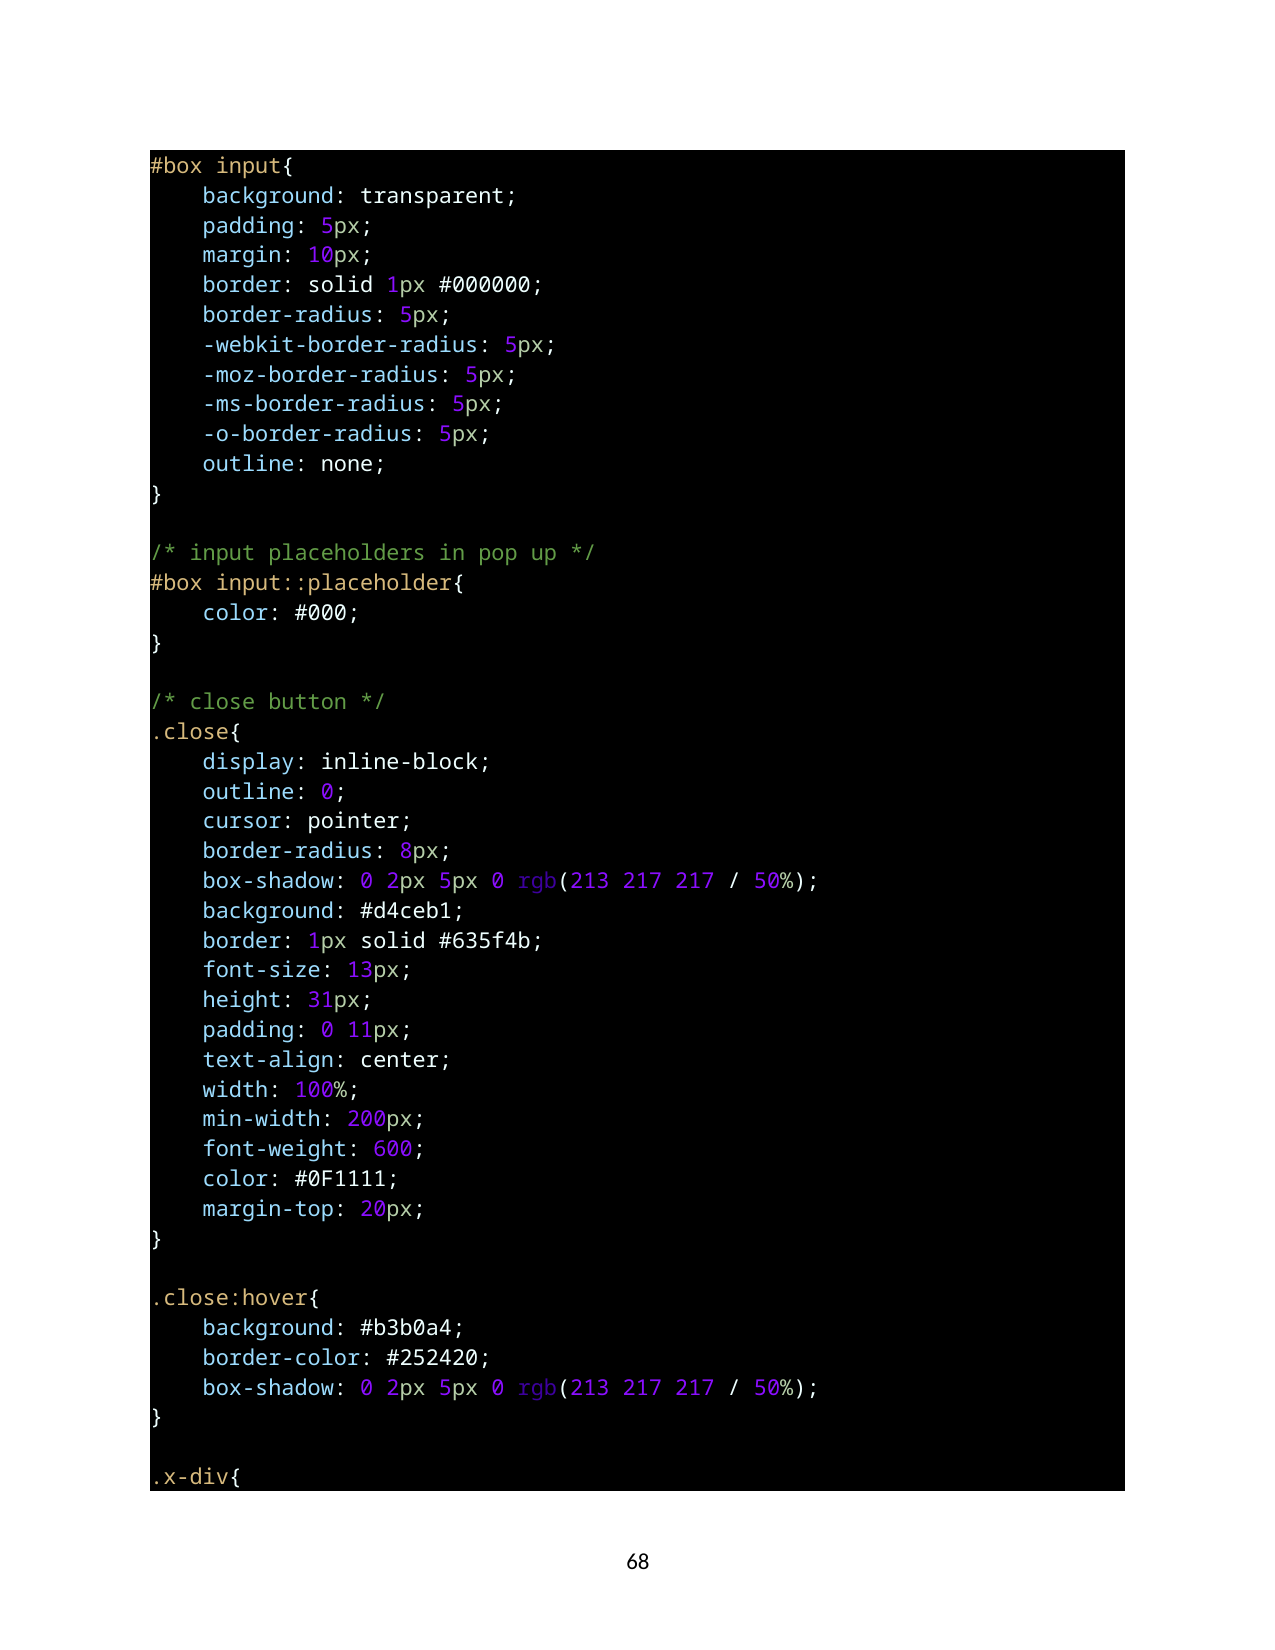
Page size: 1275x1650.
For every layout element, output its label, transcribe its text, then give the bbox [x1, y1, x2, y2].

text width: 100%; [150, 1073, 1125, 1103]
text /* input placeholders in pop up */ [150, 537, 1125, 567]
text .x-div{ [150, 1461, 1125, 1491]
text -o-border-radius: 5px; [150, 418, 1125, 448]
text display: inline-block; [150, 746, 1125, 776]
text font-size: 13px; [150, 954, 1125, 984]
text .close:hover{ [150, 1282, 1125, 1312]
text margin: 10px; [150, 239, 1125, 269]
text background: #b3b0a4; [150, 1312, 1125, 1342]
text min-width: 200px; [150, 1103, 1125, 1133]
text -moz-border-radius: 5px; [150, 358, 1125, 388]
text -ms-border-radius: 5px; [150, 388, 1125, 418]
text /* close button */ [150, 686, 1125, 716]
text padding: 5px; [150, 209, 1125, 239]
text outline: 0; [150, 776, 1125, 805]
text .close{ [150, 716, 1125, 746]
text border: solid 1px #000000; [150, 269, 1125, 299]
text box-shadow: 0 2px 5px 0 rgb(213 217 217 / 50%); [150, 1371, 1125, 1401]
text margin-top: 20px; [150, 1193, 1125, 1222]
text cursor: pointer; [150, 805, 1125, 835]
text height: 31px; [150, 984, 1125, 1014]
text color: #000; [150, 597, 1125, 627]
text color: #0F1111; [150, 1163, 1125, 1193]
text background: #d4ceb1; [150, 895, 1125, 924]
text border-radius: 5px; [150, 299, 1125, 329]
text padding: 0 11px; [150, 1014, 1125, 1044]
text outline: none; [150, 448, 1125, 478]
text text-align: center; [150, 1044, 1125, 1073]
text box-shadow: 0 2px 5px 0 rgb(213 217 217 / 50%); [150, 865, 1125, 895]
text border-radius: 8px; [150, 835, 1125, 865]
text } [150, 478, 1125, 507]
text } [150, 1401, 1125, 1431]
text background: transparent; [150, 180, 1125, 209]
text -webkit-border-radius: 5px; [150, 329, 1125, 358]
text #box input{ [150, 150, 1125, 180]
text border: 1px solid #635f4b; [150, 924, 1125, 954]
text border-color: #252420; [150, 1342, 1125, 1371]
text } [150, 627, 1125, 656]
text #box input::placeholder{ [150, 567, 1125, 597]
text font-weight: 600; [150, 1133, 1125, 1163]
text } [150, 1222, 1125, 1252]
